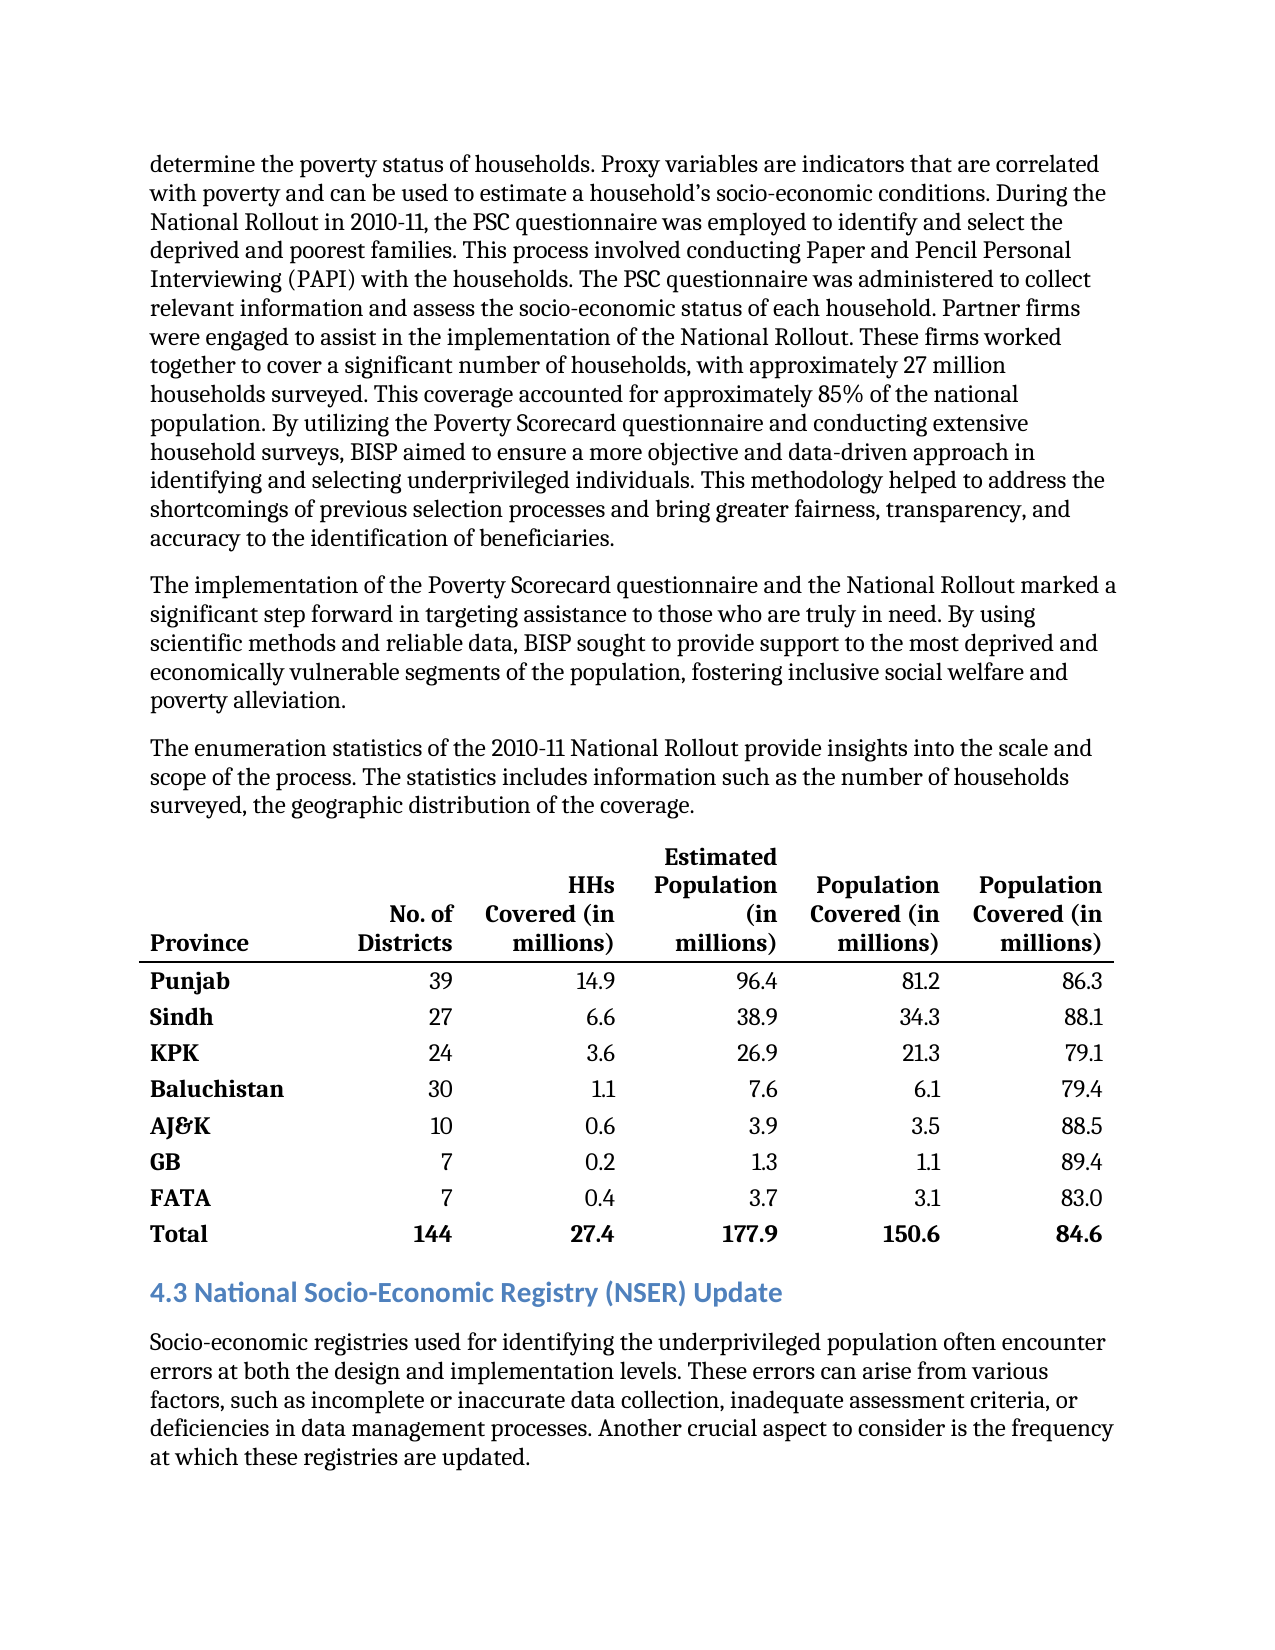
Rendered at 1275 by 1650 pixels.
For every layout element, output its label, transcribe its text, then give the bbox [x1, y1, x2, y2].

table_cell 88.1 [951, 999, 1114, 1035]
table_cell 21.3 [789, 1035, 951, 1072]
table_cell 6.6 [464, 999, 626, 1035]
table_cell 30 [301, 1072, 464, 1108]
table_header Population Covered (in millions) [951, 839, 1114, 961]
table_header No. of Districts [301, 839, 464, 961]
table_cell 96.4 [626, 963, 789, 999]
table_cell 79.4 [951, 1072, 1114, 1108]
table_cell 14.9 [464, 963, 626, 999]
table_cell GB [139, 1144, 301, 1180]
table_cell 6.1 [789, 1072, 951, 1108]
table_cell 7.6 [626, 1072, 789, 1108]
table_cell 27.4 [464, 1217, 626, 1253]
table_cell KPK [139, 1035, 301, 1072]
table_cell 83.0 [951, 1180, 1114, 1217]
table_header HHs Covered (in millions) [464, 839, 626, 961]
table_cell 3.9 [626, 1108, 789, 1144]
table_cell 34.3 [789, 999, 951, 1035]
table_cell 81.2 [789, 963, 951, 999]
table_cell 1.3 [626, 1144, 789, 1180]
table_cell 39 [301, 963, 464, 999]
text The enumeration statistics of the 2010-11 National Rollout provide insights into the scale and scope of the process. The statistics includes information such as the number of households surveyed, the geographic distribution of the coverage. [150, 734, 1125, 820]
table_cell 38.9 [626, 999, 789, 1035]
table_cell 1.1 [789, 1144, 951, 1180]
table_cell 79.1 [951, 1035, 1114, 1072]
table_cell 1.1 [464, 1072, 626, 1108]
table_cell 88.5 [951, 1108, 1114, 1144]
text The implementation of the Poverty Scorecard questionnaire and the National Rollout marked a significant step forward in targeting assistance to those who are truly in need. By using scientific methods and reliable data, BISP sought to provide support to the most deprived and economically vulnerable segments of the population, fostering inclusive social welfare and poverty alleviation. [150, 571, 1125, 715]
table_cell 144 [301, 1217, 464, 1253]
table_cell 7 [301, 1144, 464, 1180]
table_cell 0.6 [464, 1108, 626, 1144]
subtitle 4.3 National Socio-Economic Registry (NSER) Update [150, 1274, 1125, 1309]
table_cell 3.1 [789, 1180, 951, 1217]
table_cell 150.6 [789, 1217, 951, 1253]
table_cell 84.6 [951, 1217, 1114, 1253]
table_cell 3.7 [626, 1180, 789, 1217]
table_cell 89.4 [951, 1144, 1114, 1180]
table_cell 27 [301, 999, 464, 1035]
table_cell 3.6 [464, 1035, 626, 1072]
table_cell 0.4 [464, 1180, 626, 1217]
table_header Population Covered (in millions) [789, 839, 951, 961]
table_cell 0.2 [464, 1144, 626, 1180]
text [150, 150, 1125, 552]
table_cell FATA [139, 1180, 301, 1217]
table_cell Punjab [139, 963, 301, 999]
table_cell 86.3 [951, 963, 1114, 999]
table_cell AJ&K [139, 1108, 301, 1144]
table_cell 24 [301, 1035, 464, 1072]
table_cell Total [139, 1217, 301, 1253]
table_cell Sindh [139, 999, 301, 1035]
table_cell 177.9 [626, 1217, 789, 1253]
table_header Province [139, 839, 301, 961]
table_cell 26.9 [626, 1035, 789, 1072]
table_cell 10 [301, 1108, 464, 1144]
table_cell 7 [301, 1180, 464, 1217]
table_cell 3.5 [789, 1108, 951, 1144]
table_cell Baluchistan [139, 1072, 301, 1108]
text Socio-economic registries used for identifying the underprivileged population often encounter errors at both the design and implementation levels. These errors can arise from various factors, such as incomplete or inaccurate data collection, inadequate assessment criteria, or deficiencies in data management processes. Another crucial aspect to consider is the frequency at which these registries are updated. [150, 1328, 1125, 1472]
table_header Estimated Population (in millions) [626, 839, 789, 961]
